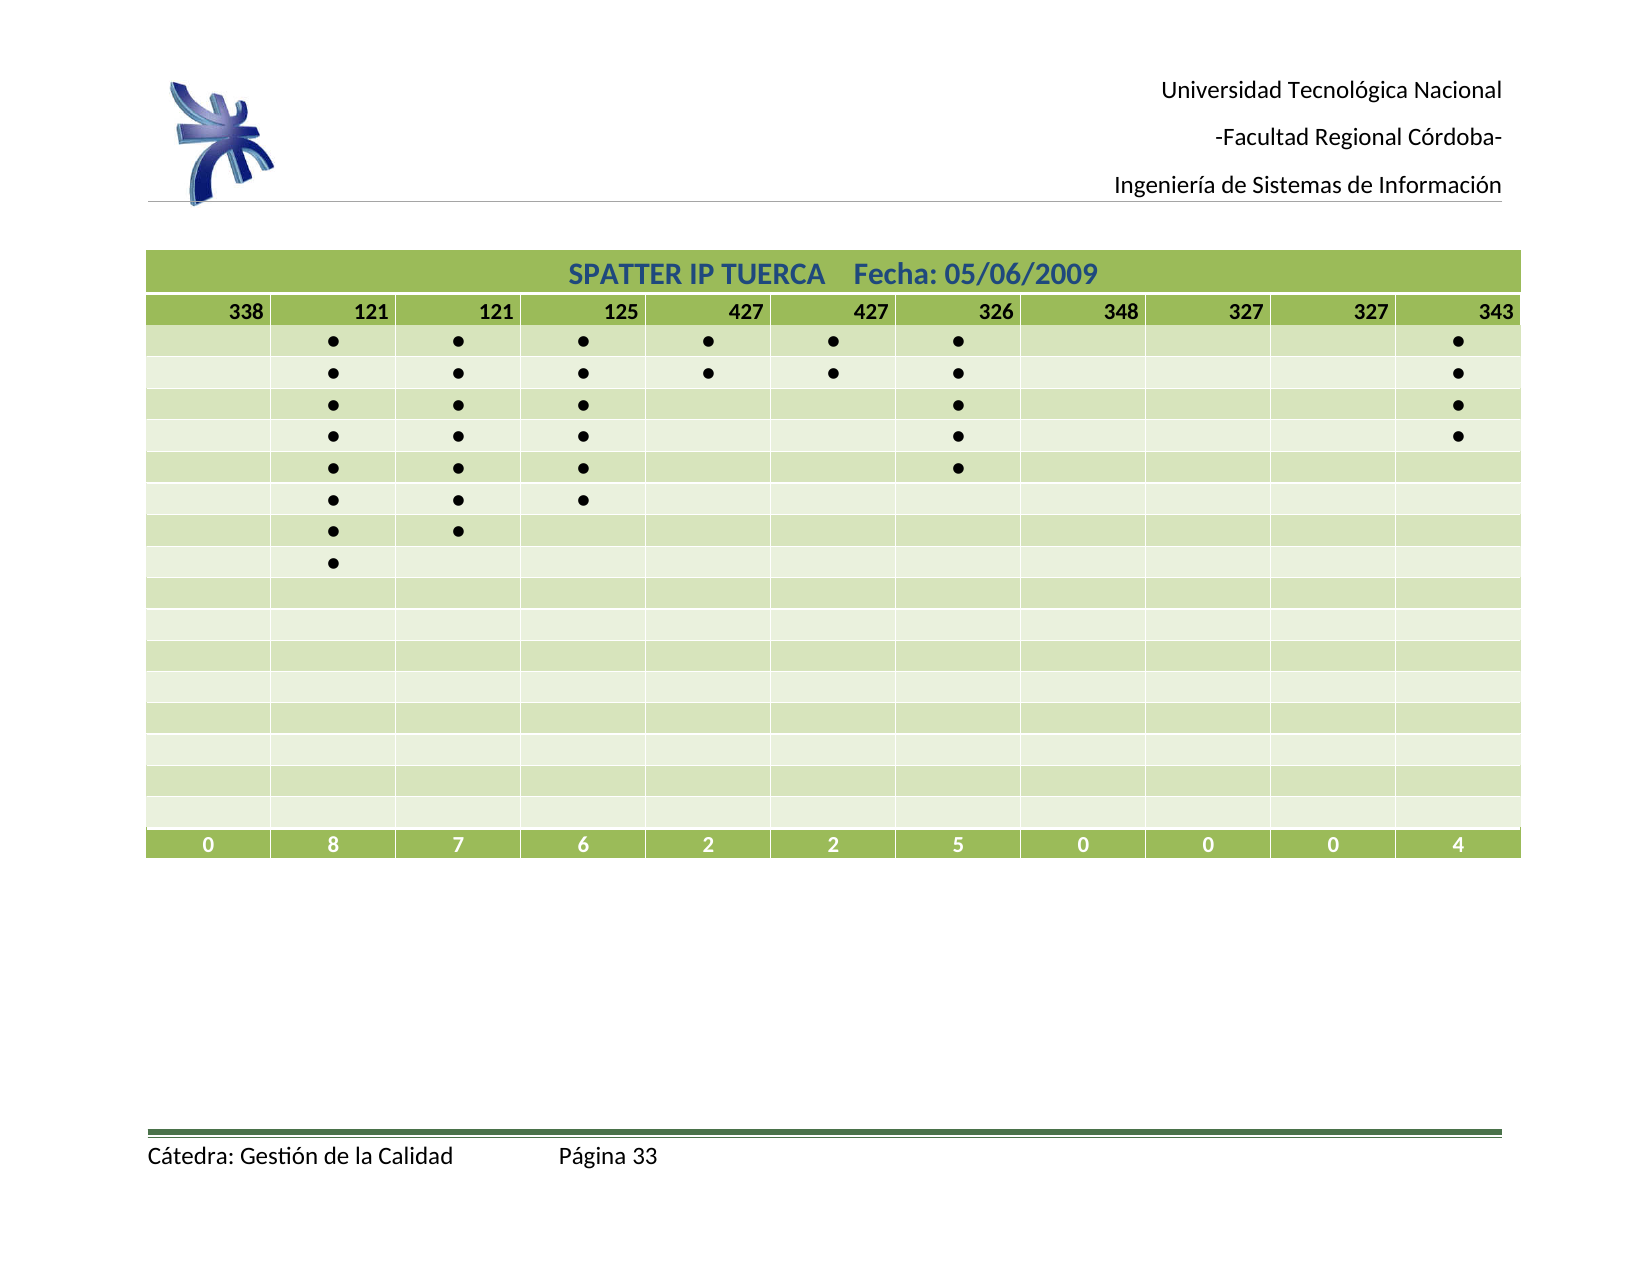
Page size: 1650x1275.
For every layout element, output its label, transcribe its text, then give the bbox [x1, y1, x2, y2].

table_cell [521, 797, 645, 827]
table_cell [1146, 452, 1270, 482]
table_cell [771, 389, 895, 419]
table_cell [1271, 325, 1395, 356]
table_cell [896, 484, 1020, 514]
table_cell ● [271, 325, 395, 356]
table_cell [1396, 514, 1521, 546]
table_cell [646, 735, 770, 765]
table_cell [771, 452, 895, 482]
table_cell [1396, 796, 1521, 827]
table_cell [646, 452, 770, 482]
table_cell 427 [771, 295, 895, 325]
table_cell [396, 766, 520, 796]
table_cell ● [1396, 325, 1521, 356]
table_cell [1021, 672, 1145, 702]
table_cell [646, 766, 770, 796]
table_cell [1271, 420, 1395, 451]
table_cell [896, 641, 1020, 671]
table_cell [146, 766, 270, 796]
table_cell [1021, 515, 1145, 546]
table_cell [771, 484, 895, 514]
table_cell [396, 703, 520, 733]
table_cell 2 [771, 830, 895, 858]
table_cell [771, 578, 895, 608]
table_cell [1146, 389, 1270, 419]
table_cell [1146, 357, 1270, 388]
table_cell [396, 672, 520, 702]
table_cell [1271, 515, 1395, 546]
table_cell ● [521, 357, 645, 388]
table_cell [1021, 735, 1145, 765]
table_cell [146, 547, 270, 577]
table_cell [1271, 641, 1395, 671]
table_cell [1271, 484, 1395, 514]
table_cell 2 [646, 830, 770, 858]
table_cell ● [896, 325, 1020, 356]
table_cell [1021, 641, 1145, 671]
table_cell [146, 515, 270, 546]
table_cell [1271, 735, 1395, 765]
table_cell [396, 578, 520, 608]
table_cell [646, 703, 770, 733]
table_cell 8 [271, 830, 395, 858]
table_cell [271, 672, 395, 702]
picture [168, 202, 276, 208]
table_cell [896, 578, 1020, 608]
table_cell [1271, 703, 1395, 733]
table_cell [1021, 797, 1145, 827]
table_cell [1021, 420, 1145, 451]
table_cell [1146, 325, 1270, 356]
table_cell [1396, 577, 1521, 608]
table_cell [1021, 357, 1145, 388]
table_cell ● [521, 484, 645, 514]
table_cell [146, 389, 270, 419]
table_cell ● [271, 484, 395, 514]
table_cell 4 [1396, 827, 1521, 858]
table_cell [1271, 672, 1395, 702]
table_cell [1146, 547, 1270, 577]
table_cell ● [396, 452, 520, 482]
table_cell [646, 484, 770, 514]
table_cell ● [271, 420, 395, 451]
table_cell [896, 735, 1020, 765]
table_cell 6 [521, 830, 645, 858]
table_cell 121 [271, 295, 395, 325]
table_cell [1021, 389, 1145, 419]
table_cell 0 [1271, 830, 1395, 858]
table_cell [396, 641, 520, 671]
table_cell [271, 703, 395, 733]
table_cell [146, 357, 270, 388]
table_cell [646, 797, 770, 827]
table_cell [1396, 609, 1521, 640]
table_cell ● [396, 515, 520, 546]
table_cell [1021, 325, 1145, 356]
table_cell [146, 610, 270, 640]
table_cell [646, 547, 770, 577]
table_cell [1396, 640, 1521, 671]
table_cell [1396, 765, 1521, 796]
table_cell [771, 515, 895, 546]
table_cell [146, 483, 270, 514]
table_cell [646, 610, 770, 640]
table_cell 125 [521, 295, 645, 325]
table_cell [146, 735, 270, 765]
table_cell [146, 325, 270, 356]
table_cell [146, 641, 270, 671]
table_cell ● [271, 515, 395, 546]
table_cell [271, 766, 395, 796]
table_cell [146, 452, 270, 482]
table_cell [1396, 483, 1521, 514]
table_cell ● [271, 357, 395, 388]
table_cell ● [396, 389, 520, 419]
table_cell 0 [1146, 830, 1270, 858]
table_cell [1396, 546, 1521, 577]
table_cell 5 [896, 830, 1020, 858]
table_cell [1146, 797, 1270, 827]
table_cell 7 [396, 830, 520, 858]
table_cell [521, 547, 645, 577]
table_cell [521, 610, 645, 640]
table_cell ● [271, 452, 395, 482]
table_cell [771, 641, 895, 671]
table_cell [271, 578, 395, 608]
table_cell [1271, 578, 1395, 608]
table_cell ● [771, 325, 895, 356]
table_cell [396, 735, 520, 765]
table_cell [1271, 357, 1395, 388]
table_cell 0 [146, 828, 270, 858]
table_cell ● [896, 389, 1020, 419]
table_cell ● [646, 325, 770, 356]
table_cell [646, 641, 770, 671]
table_cell [1271, 797, 1395, 827]
table_cell ● [521, 389, 645, 419]
table_cell [1396, 734, 1521, 765]
table_cell [771, 797, 895, 827]
table_cell ● [896, 357, 1020, 388]
table_cell [1021, 610, 1145, 640]
table_cell [146, 797, 270, 827]
table_cell [1146, 735, 1270, 765]
table_cell [396, 797, 520, 827]
table_cell ● [771, 357, 895, 388]
table_cell [521, 703, 645, 733]
table_cell [1146, 515, 1270, 546]
table_cell 338 [146, 295, 270, 325]
table_cell ● [896, 420, 1020, 451]
table_cell ● [396, 484, 520, 514]
table_cell 427 [646, 295, 770, 325]
table_cell [521, 735, 645, 765]
table_cell ● [396, 357, 520, 388]
table_cell ● [646, 357, 770, 388]
table_cell [396, 547, 520, 577]
table_cell [896, 547, 1020, 577]
table_cell [896, 672, 1020, 702]
table_cell [1021, 452, 1145, 482]
table_cell [1396, 671, 1521, 702]
table_cell [771, 547, 895, 577]
table_cell [1271, 389, 1395, 419]
table_cell [1271, 766, 1395, 796]
table_cell [1396, 451, 1521, 482]
table_cell [1271, 452, 1395, 482]
table_cell [1396, 702, 1521, 733]
table_cell ● [396, 420, 520, 451]
table_cell [396, 610, 520, 640]
table_cell [896, 703, 1020, 733]
table_cell [521, 766, 645, 796]
table_cell [771, 610, 895, 640]
table_cell [771, 766, 895, 796]
table_cell [1146, 766, 1270, 796]
table_cell 0 [1021, 830, 1145, 858]
table_cell ● [521, 325, 645, 356]
table_cell [1146, 610, 1270, 640]
table_cell [646, 389, 770, 419]
table_cell [896, 610, 1020, 640]
table_cell [646, 672, 770, 702]
table_cell [271, 610, 395, 640]
table_cell [271, 735, 395, 765]
table_cell ● [271, 547, 395, 577]
table_cell [771, 703, 895, 733]
table_cell [146, 420, 270, 451]
table_cell [521, 578, 645, 608]
table_cell [521, 672, 645, 702]
table_header SPATTER IP TUERCA Fecha: 05/06/2009 [146, 250, 1521, 292]
table_cell [271, 797, 395, 827]
table_cell ● [1396, 388, 1521, 419]
table_cell [1021, 766, 1145, 796]
table_cell ● [271, 389, 395, 419]
table_cell [896, 766, 1020, 796]
table_cell [271, 641, 395, 671]
table_cell 326 [896, 295, 1020, 325]
table_cell [646, 578, 770, 608]
table_cell [1021, 547, 1145, 577]
table_cell [771, 420, 895, 451]
table_cell ● [521, 452, 645, 482]
table_cell [1146, 703, 1270, 733]
table_cell ● [396, 325, 520, 356]
table_cell ● [1396, 419, 1521, 451]
table_cell ● [1396, 356, 1521, 388]
table_cell [521, 641, 645, 671]
table_cell [1021, 578, 1145, 608]
table_cell [1021, 484, 1145, 514]
table_cell [1021, 703, 1145, 733]
table_cell [646, 420, 770, 451]
table_cell [896, 515, 1020, 546]
picture [168, 80, 276, 201]
table_cell [1146, 672, 1270, 702]
table_cell [1146, 641, 1270, 671]
table_cell [521, 515, 645, 546]
table_cell [771, 735, 895, 765]
table_cell [146, 703, 270, 733]
table_cell [896, 797, 1020, 827]
table_cell [646, 515, 770, 546]
table_cell ● [521, 420, 645, 451]
table_cell ● [896, 452, 1020, 482]
table_cell 343 [1396, 295, 1520, 325]
table_cell [1146, 420, 1270, 451]
table_cell [146, 578, 270, 608]
table_cell 348 [1021, 295, 1145, 325]
table_cell [771, 672, 895, 702]
table_cell [1146, 484, 1270, 514]
table_cell 327 [1271, 295, 1395, 325]
table_cell [146, 672, 270, 702]
table_cell [1271, 547, 1395, 577]
table_cell [1271, 610, 1395, 640]
table_cell 327 [1146, 295, 1270, 325]
table_cell 121 [396, 295, 520, 325]
table_cell [1146, 578, 1270, 608]
